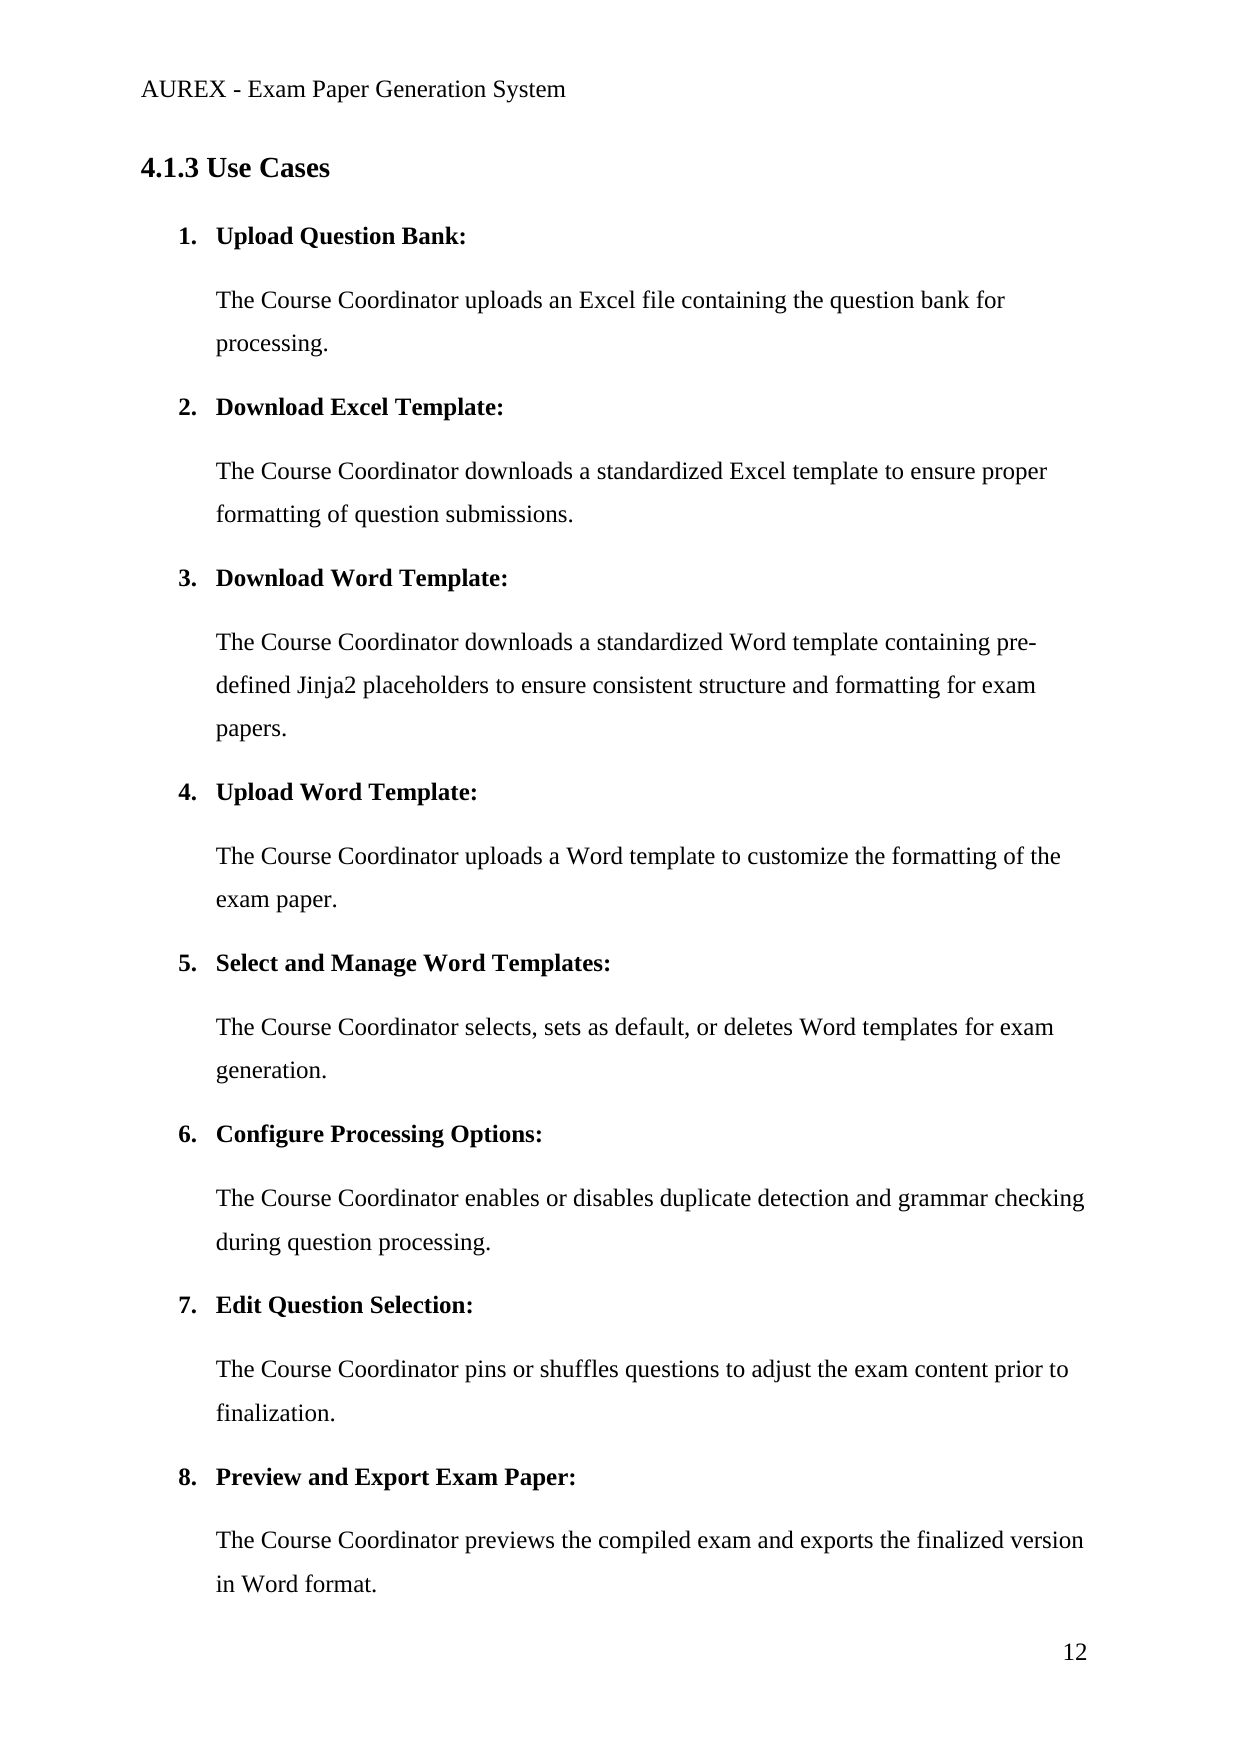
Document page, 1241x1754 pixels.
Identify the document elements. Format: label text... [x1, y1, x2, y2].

text The Course Coordinator downloads a standardized Word template containing pre-defined Jinja2 placeholders to ensure consistent structure and formatting for exam papers. [216, 627, 1087, 742]
list Upload Word Template: [178, 777, 1087, 806]
list Select and Manage Word Templates: [178, 948, 1087, 977]
text The Course Coordinator uploads an Excel file containing the question bank for processing. [216, 285, 1087, 357]
text The Course Coordinator uploads a Word template to customize the formatting of the exam paper. [216, 841, 1087, 913]
text The Course Coordinator previews the compiled exam and exports the finalized version in Word format. [216, 1526, 1087, 1597]
text The Course Coordinator pins or shuffles questions to adjust the exam content prior to finalization. [216, 1354, 1087, 1426]
text The Course Coordinator enables or disables duplicate detection and grammar checking during question processing. [216, 1183, 1087, 1255]
list Edit Question Selection: [178, 1291, 1087, 1319]
subtitle 4.1.3 Use Cases [141, 150, 1087, 183]
list Configure Processing Options: [178, 1119, 1087, 1148]
list Download Word Template: [178, 563, 1087, 592]
list Download Excel Template: [178, 392, 1087, 421]
text The Course Coordinator downloads a standardized Excel template to ensure proper formatting of question submissions. [216, 456, 1087, 528]
text The Course Coordinator selects, sets as default, or deletes Word templates for exam generation. [216, 1012, 1087, 1084]
list Upload Question Bank: [178, 221, 1087, 250]
list Preview and Export Exam Paper: [178, 1462, 1087, 1490]
